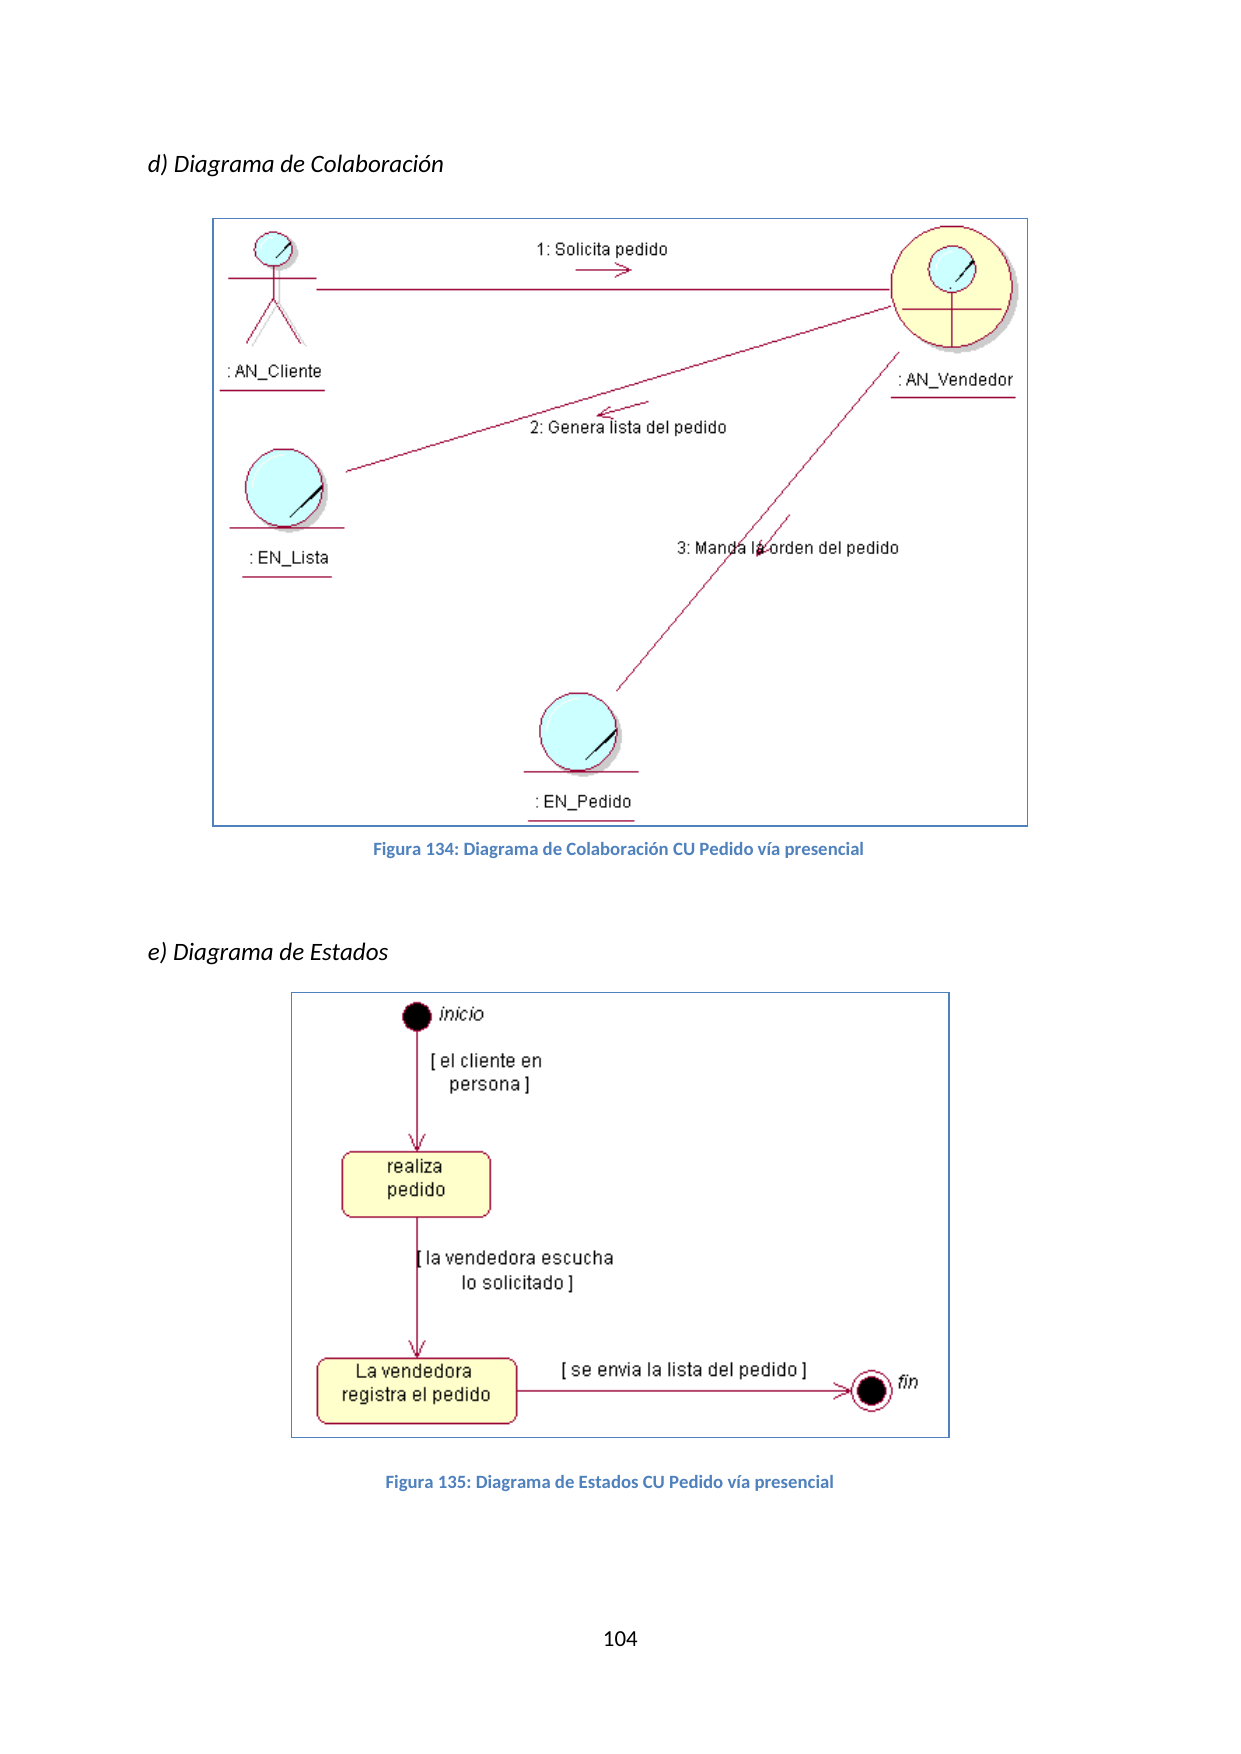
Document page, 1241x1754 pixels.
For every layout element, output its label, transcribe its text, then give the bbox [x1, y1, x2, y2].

list d) Diagrama de Colaboración [148, 148, 1093, 178]
picture [214, 219, 1027, 825]
picture [292, 993, 948, 1437]
list e) Diagrama de Estados [148, 936, 1093, 966]
